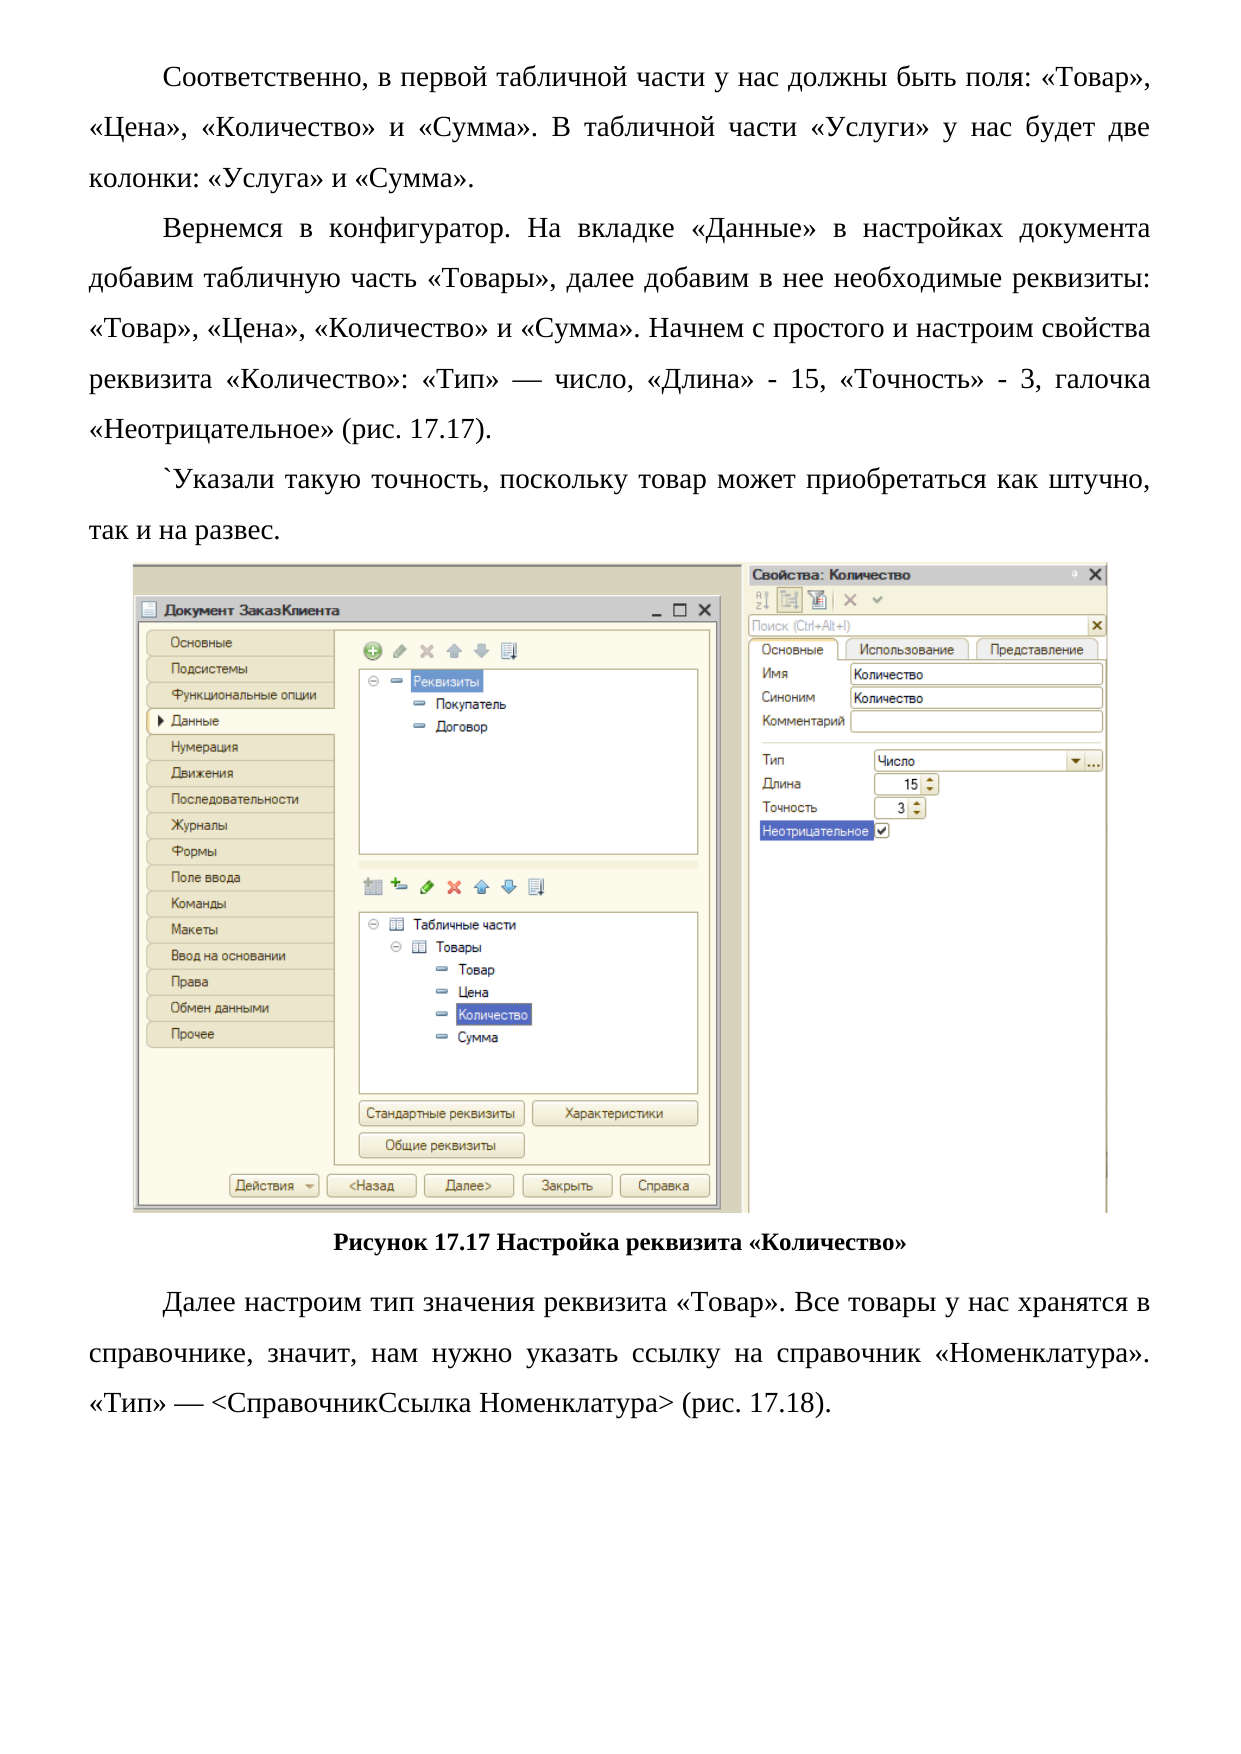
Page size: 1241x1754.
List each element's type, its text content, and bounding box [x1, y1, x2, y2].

text Рисунок 17.17 Настройка реквизита «Количество» [89, 1227, 1152, 1256]
text `Указали такую точность, поскольку товар может приобретаться как штучно, так и на развес. [89, 462, 1152, 545]
text Вернемся в конфигуратор. На вкладке «Данные» в настройках документа добавим табличную часть «Товары», далее добавим в нее необходимые реквизиты: «Товар», «Цена», «Количество» и «Сумма». Начнем с простого и настроим свойства реквизита «Количество»: «Тип» — число, «Длина» - 15, «Точность» - 3, галочка «Неотрицательное» (рис. 17.17). [89, 210, 1152, 445]
text Далее настроим тип значения реквизита «Товар». Все товары у нас хранятся в справочнике, значит, нам нужно указать ссылку на справочник «Номенклатура». «Тип» — <СправочникСсылка Номенклатура> (рис. 17.18). [89, 1284, 1152, 1419]
picture [132, 562, 1108, 1213]
text Соответственно, в первой табличной части у нас должны быть поля: «Товар», «Цена», «Количество» и «Сумма». В табличной части «Услуги» у нас будет две колонки: «Услуга» и «Сумма». [89, 59, 1152, 193]
